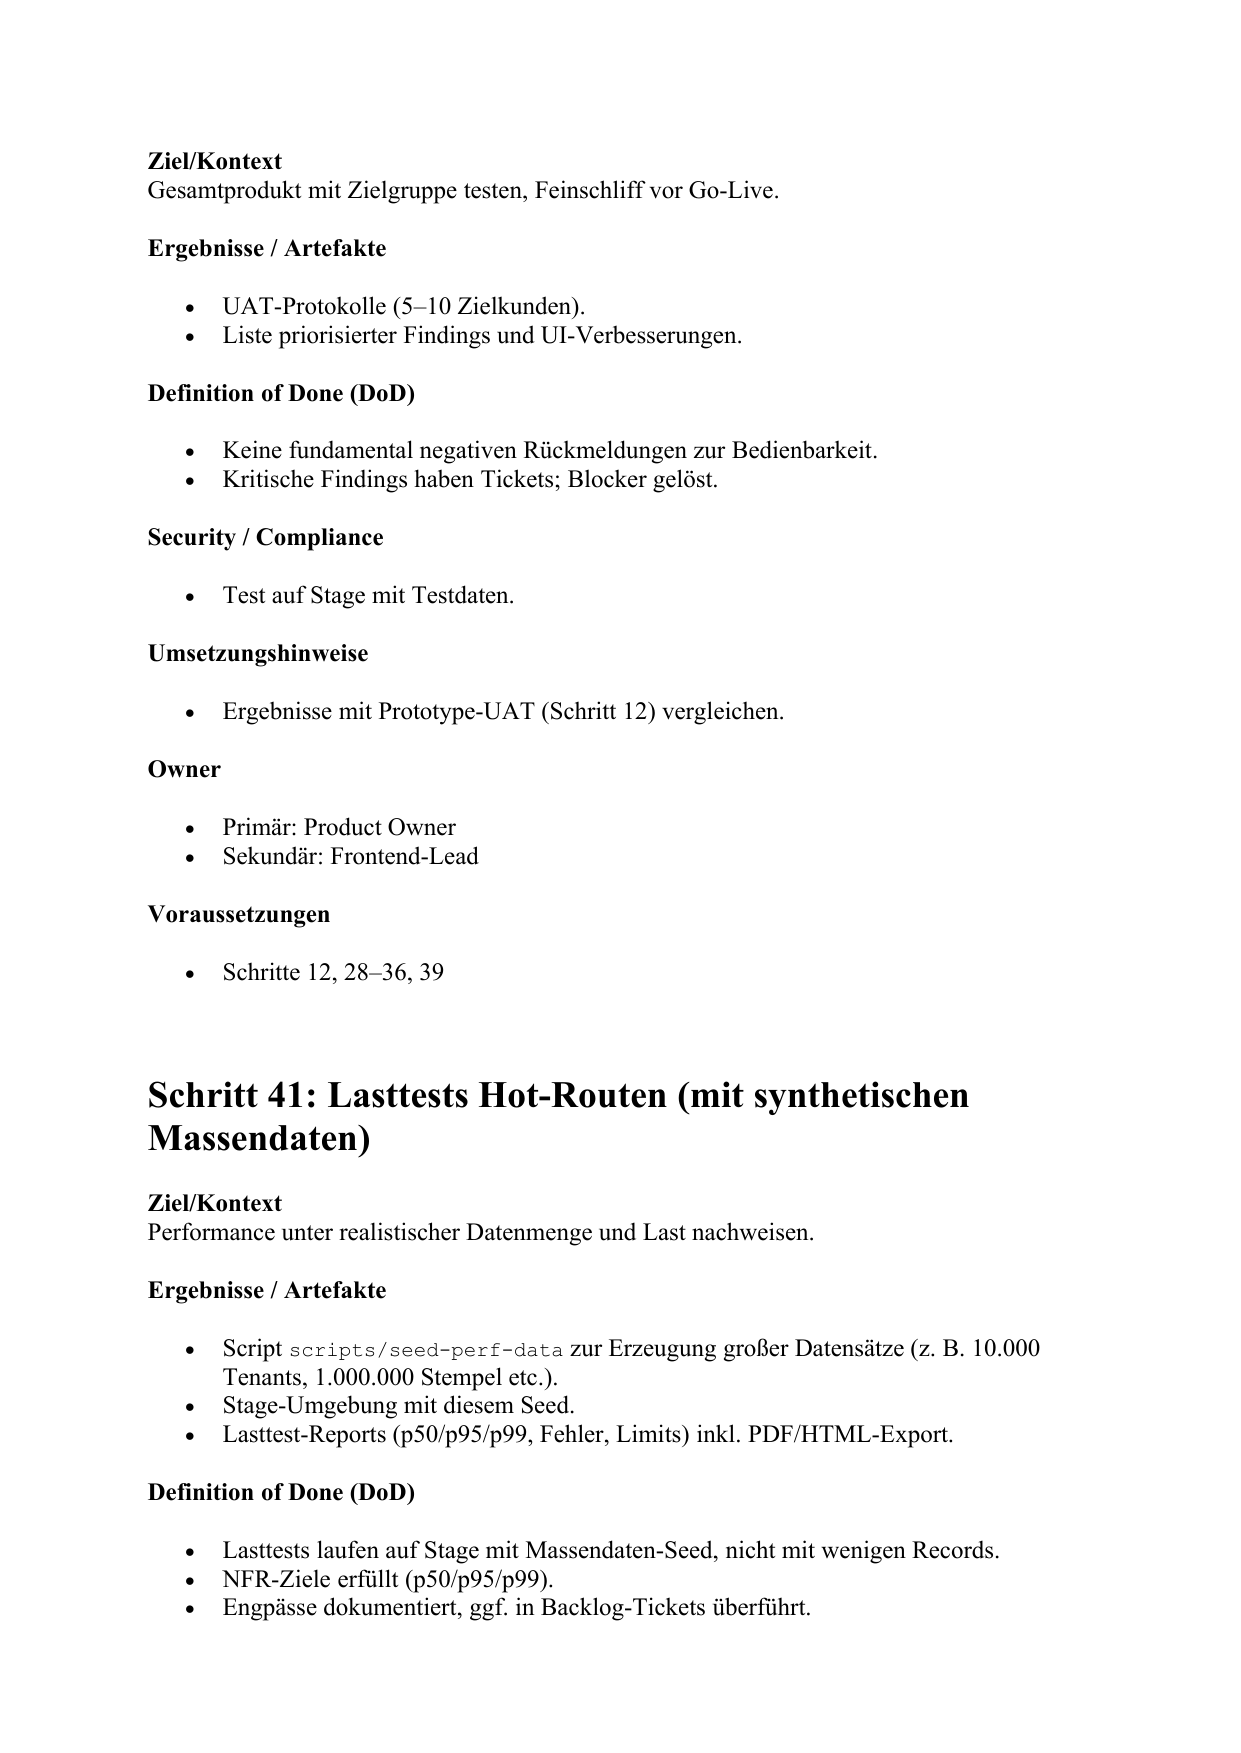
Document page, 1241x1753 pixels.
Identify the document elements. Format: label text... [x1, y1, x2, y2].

text • Keine fundamental negativen Rückmeldungen zur Bedienbarkeit. • Kritische Findings haben Tickets; Blocker gelöst. [185, 436, 883, 493]
text • Test auf Stage mit Testdaten. [185, 581, 1230, 609]
text Gesamtprodukt mit Zielgruppe testen, Feinschliff vor Go-Live. [147, 175, 1230, 204]
text • Liste priorisierter Findings und UI-Verbesserungen. [185, 320, 1230, 349]
text • Ergebnisse mit Prototype-UAT (Schritt 12) vergleichen. [185, 697, 1230, 726]
text Voraussetzungen [147, 899, 1230, 928]
text Owner [147, 754, 1230, 783]
text Ergebnisse / Artefakte [147, 233, 1230, 262]
text Ergebnisse / Artefakte [147, 1275, 1230, 1304]
text • Lasttest-Reports (p50/p95/p99, Fehler, Limits) inkl. PDF/HTML-Export. [185, 1420, 1230, 1448]
text • Stage-Umgebung mit diesem Seed. [185, 1391, 1230, 1420]
text Definition of Done (DoD) [147, 1478, 1230, 1506]
text Ziel/Kontext [147, 1188, 1230, 1217]
text • UAT-Protokolle (5–10 Zielkunden). [185, 291, 1230, 320]
text • Engpässe dokumentiert, ggf. in Backlog-Tickets überführt. [185, 1593, 1230, 1622]
text • Sekundär: Frontend-Lead [185, 841, 1230, 870]
text • Primär: Product Owner [185, 813, 1230, 841]
text • Lasttests laufen auf Stage mit Massendaten-Seed, nicht mit wenigen Records. • NFR-Ziele erfüllt (p50/p95/p99). [185, 1535, 1004, 1593]
text Schritt 41: Lasttests Hot-Routen (mit synthetischen Massendaten) [147, 1073, 1230, 1159]
text • Script scripts/seed-perf-data zur Erzeugung großer Datensätze (z. B. 10.000 [185, 1333, 1230, 1362]
text Security / Compliance [147, 523, 1230, 552]
text Definition of Done (DoD) [147, 378, 1230, 407]
text Tenants, 1.000.000 Stempel etc.). [222, 1362, 1230, 1391]
text Ziel/Kontext [147, 147, 1230, 175]
text • Schritte 12, 28–36, 39 [185, 957, 1230, 986]
text Performance unter realistischer Datenmenge und Last nachweisen. [147, 1217, 1230, 1246]
text Umsetzungshinweise [147, 639, 1230, 667]
